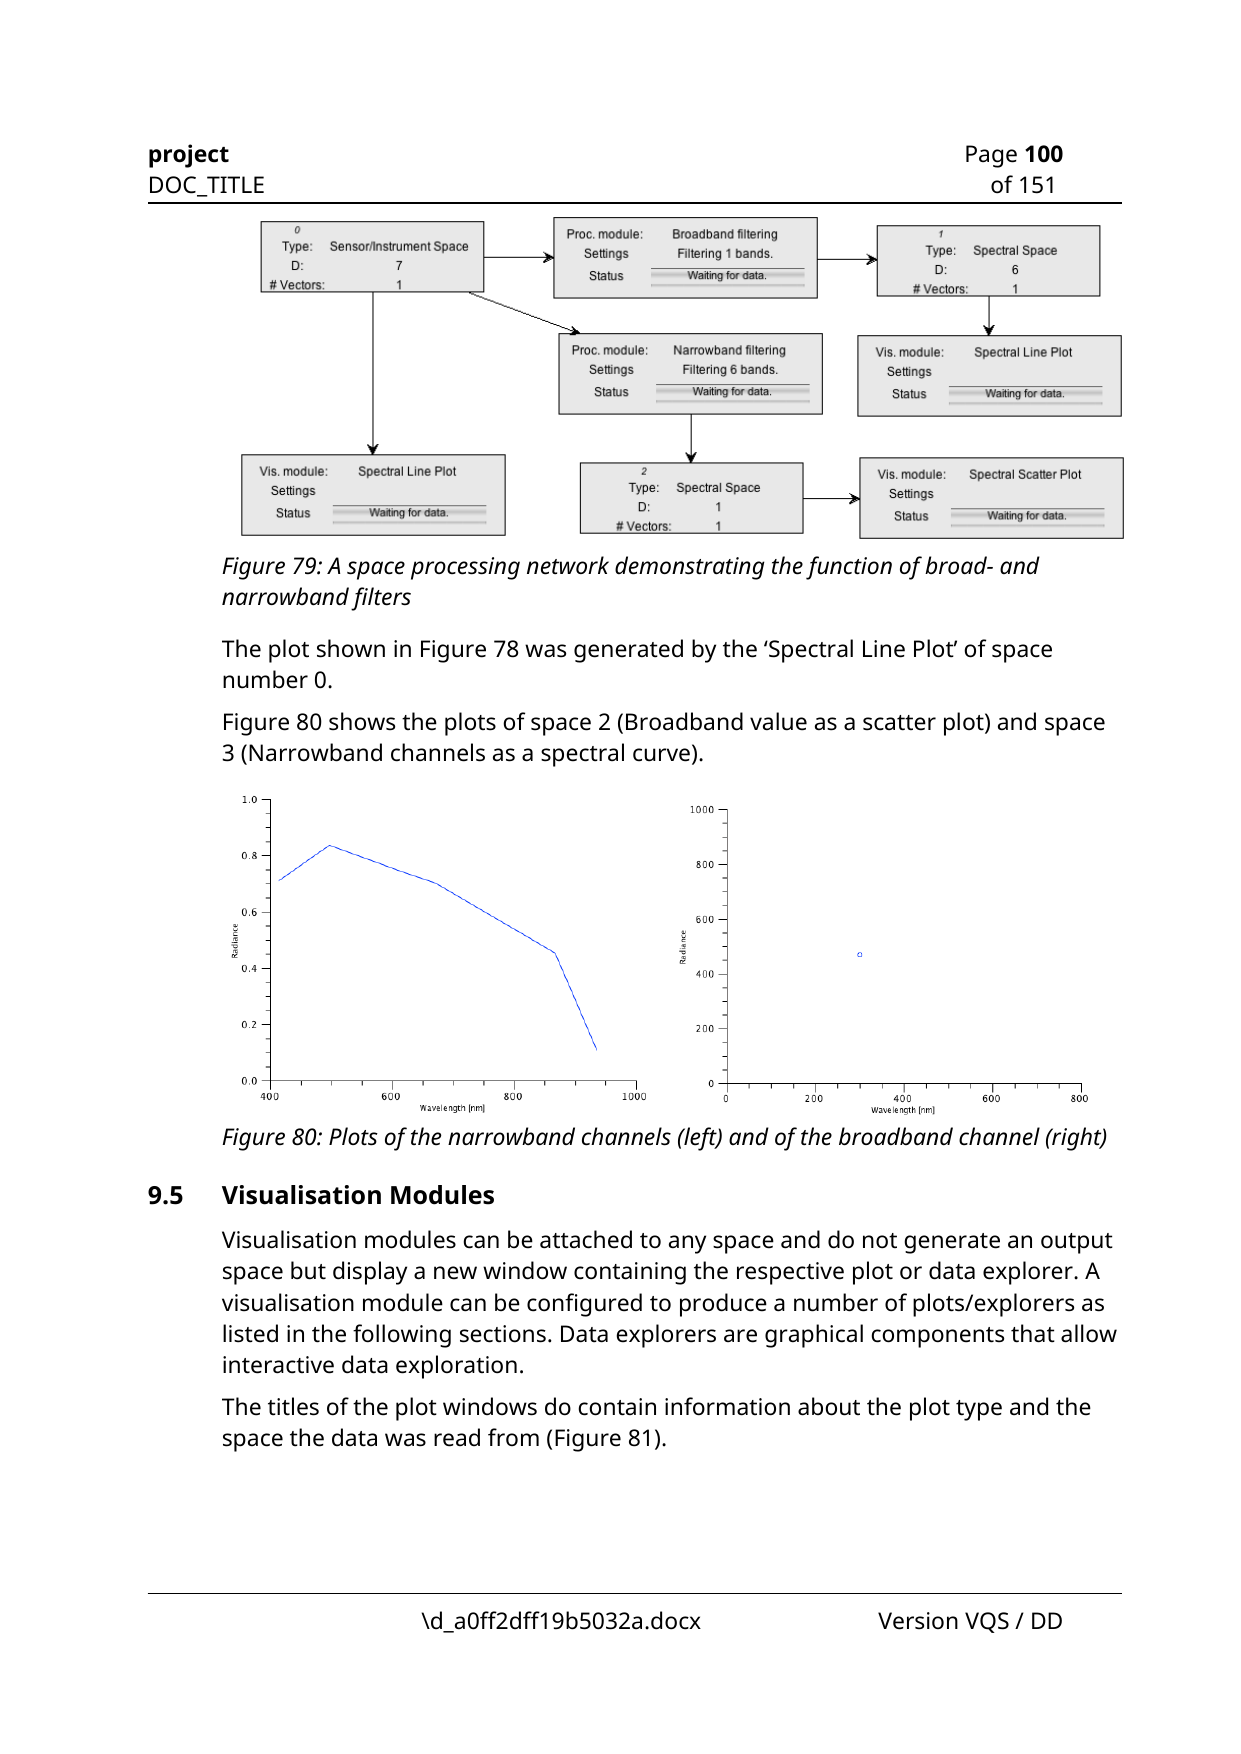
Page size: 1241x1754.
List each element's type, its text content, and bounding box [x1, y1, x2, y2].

picture [221, 211, 1137, 550]
text Figure 80: Plots of the narrowband channels (left) and of the broadband channel (right) [222, 1121, 1122, 1152]
subtitle Visualisation Modules [148, 1177, 1122, 1211]
text Visualisation modules can be attached to any space and do not generate an output space but display a new window containing the respective plot or data explorer. A visualisation module can be configured to produce a number of plots/explorers as listed in the following sections. Data explorers are graphical components that allow interactive data exploration. [222, 1224, 1122, 1380]
text Figure 79: A space processing network demonstrating the function of broad- and narrowband filters [222, 550, 1122, 612]
picture [221, 789, 1104, 1122]
